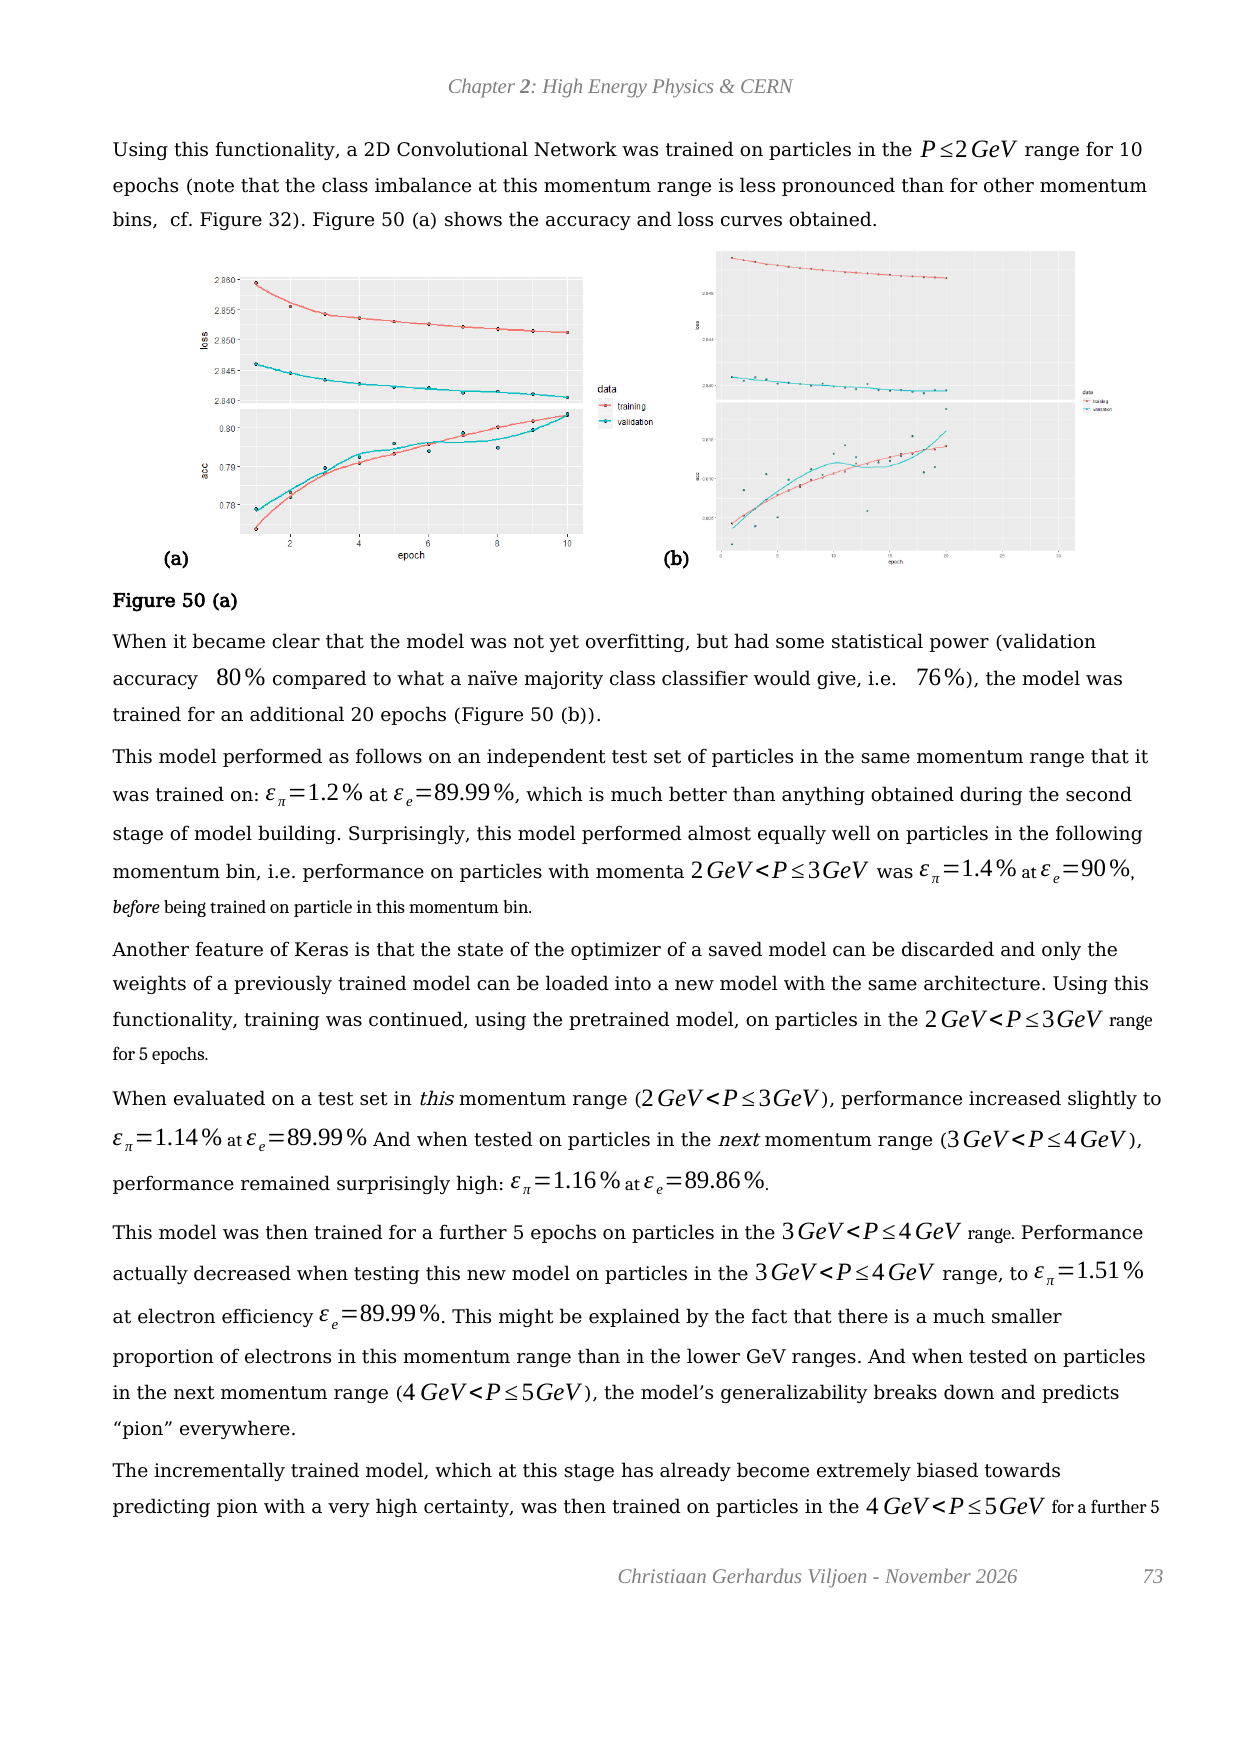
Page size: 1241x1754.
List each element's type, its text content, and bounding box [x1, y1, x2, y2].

picture [189, 272, 663, 565]
picture [690, 250, 1116, 565]
text Using this functionality, a 2D Convolutional Network was trained on particles in the range for 10 epochs (note that the class imbalance at this momentum range is less pronounced than for other momentum bins, cf. Figure 32). Figure 50 (a) shows the accuracy and loss curves obtained. [112, 135, 1165, 231]
text When it became clear that the model was not yet overfitting, but had some statistical power (validation accuracy compared to what a naïve majority class classifier would give, i.e. ), the model was trained for an additional 20 epochs (Figure 50 (b)). [112, 630, 1165, 725]
text Figure 50 (a) [112, 588, 1165, 611]
text This model was then trained for a further 5 epochs on particles in the range. Performance actually decreased when testing this new model on particles in the range, to at electron efficiency . This might be explained by the fact that there is a much smaller proportion of electrons in this momentum range than in the lower GeV ranges. And when tested on particles in the next momentum range (), the model’s generalizability breaks down and predicts “pion” everywhere. [112, 1218, 1165, 1439]
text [112, 1459, 1165, 1520]
text This model performed as follows on an independent test set of particles in the same momentum range that it was trained on: at , which is much better than anything obtained during the second stage of model building. Surprisingly, this model performed almost equally well on particles in the following momentum bin, i.e. performance on particles with momenta was at , before being trained on particle in this momentum bin. [112, 745, 1165, 919]
text When evaluated on a test set in this momentum range (), performance increased slightly to at And when tested on particles in the next momentum range (), performance remained surprisingly high: at . [112, 1084, 1165, 1198]
text Another feature of Keras is that the state of the optimizer of a saved model can be discarded and only the weights of a previously trained model can be loaded into a new model with the same architecture. Using this functionality, training was continued, using the pretrained model, on particles in the range for 5 epochs. [112, 938, 1165, 1065]
